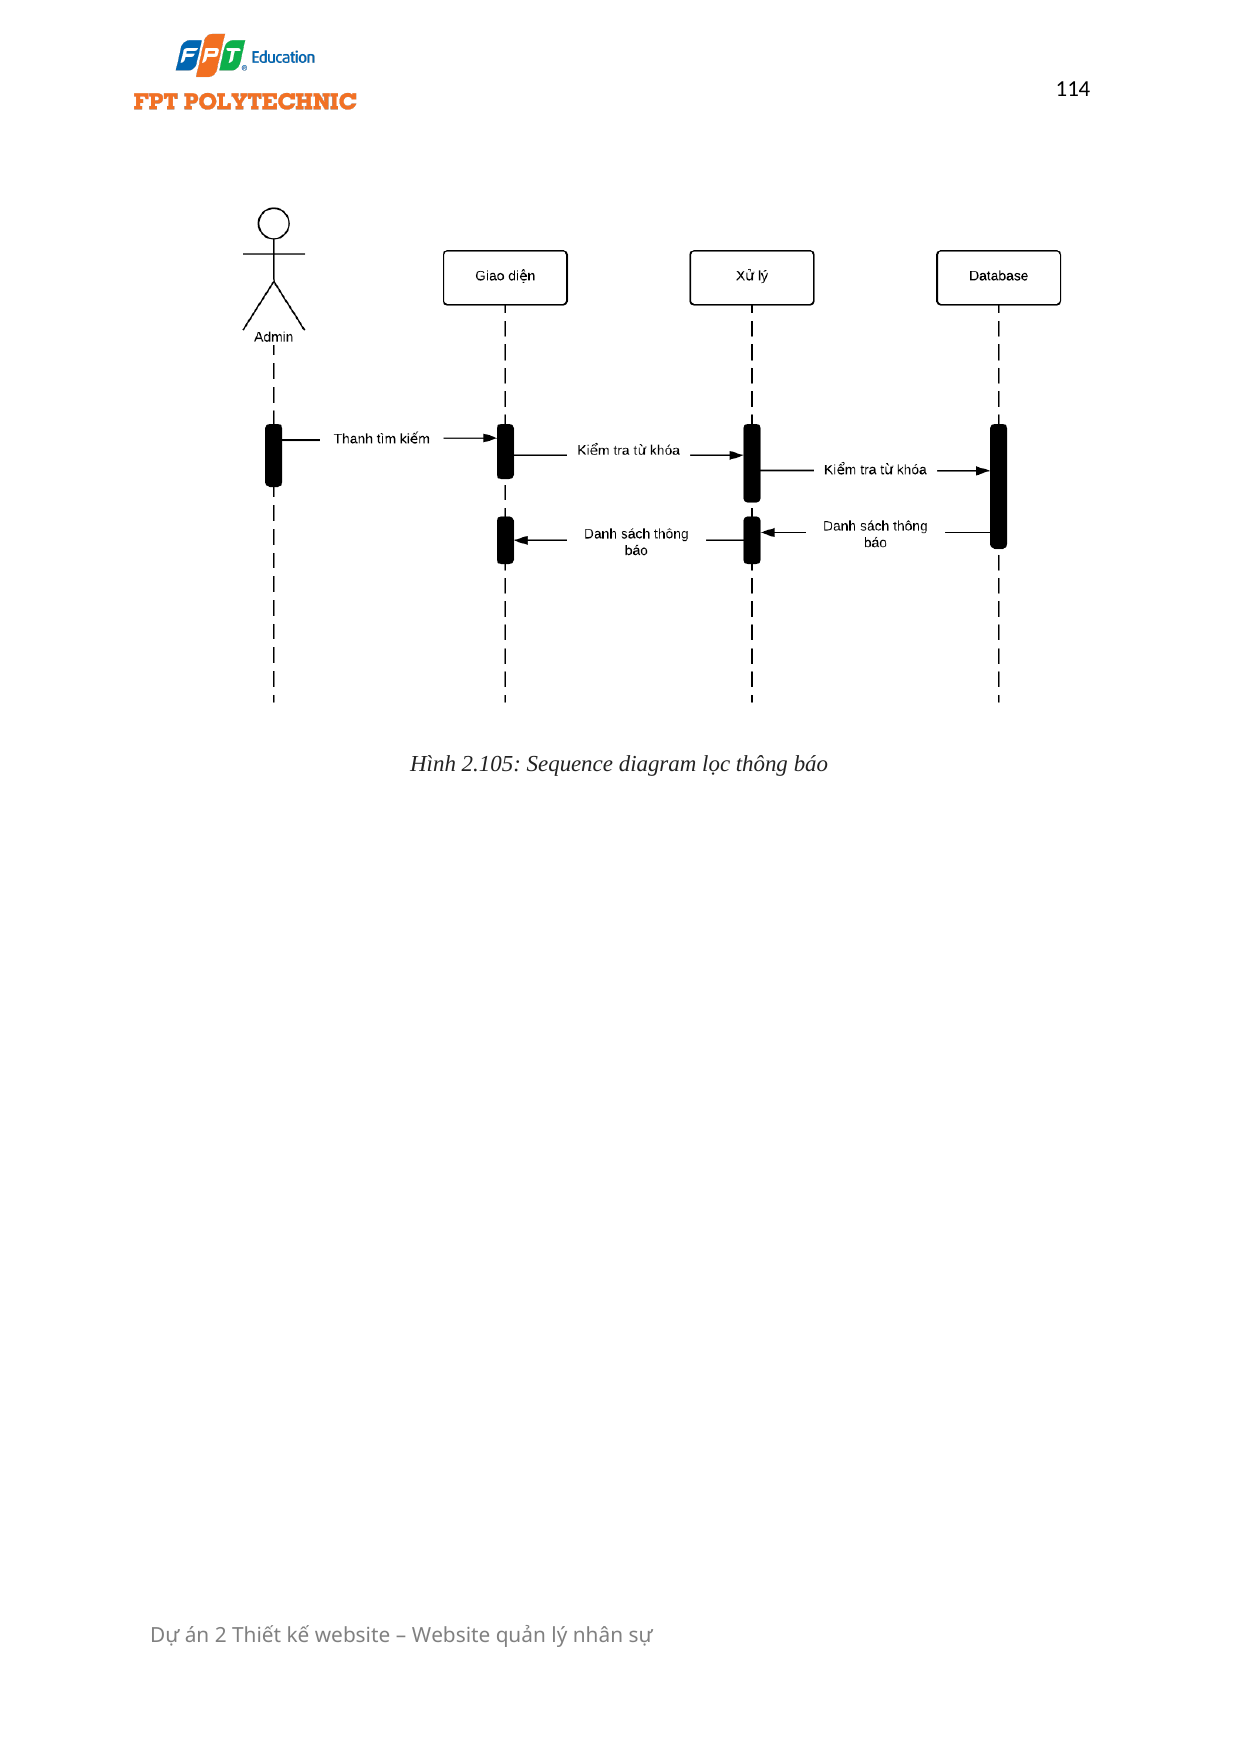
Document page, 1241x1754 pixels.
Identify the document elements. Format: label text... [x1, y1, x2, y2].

picture [126, 26, 364, 117]
picture [150, 178, 1091, 733]
text Hình 2.105: Sequence diagram lọc thông báo [150, 749, 1090, 776]
